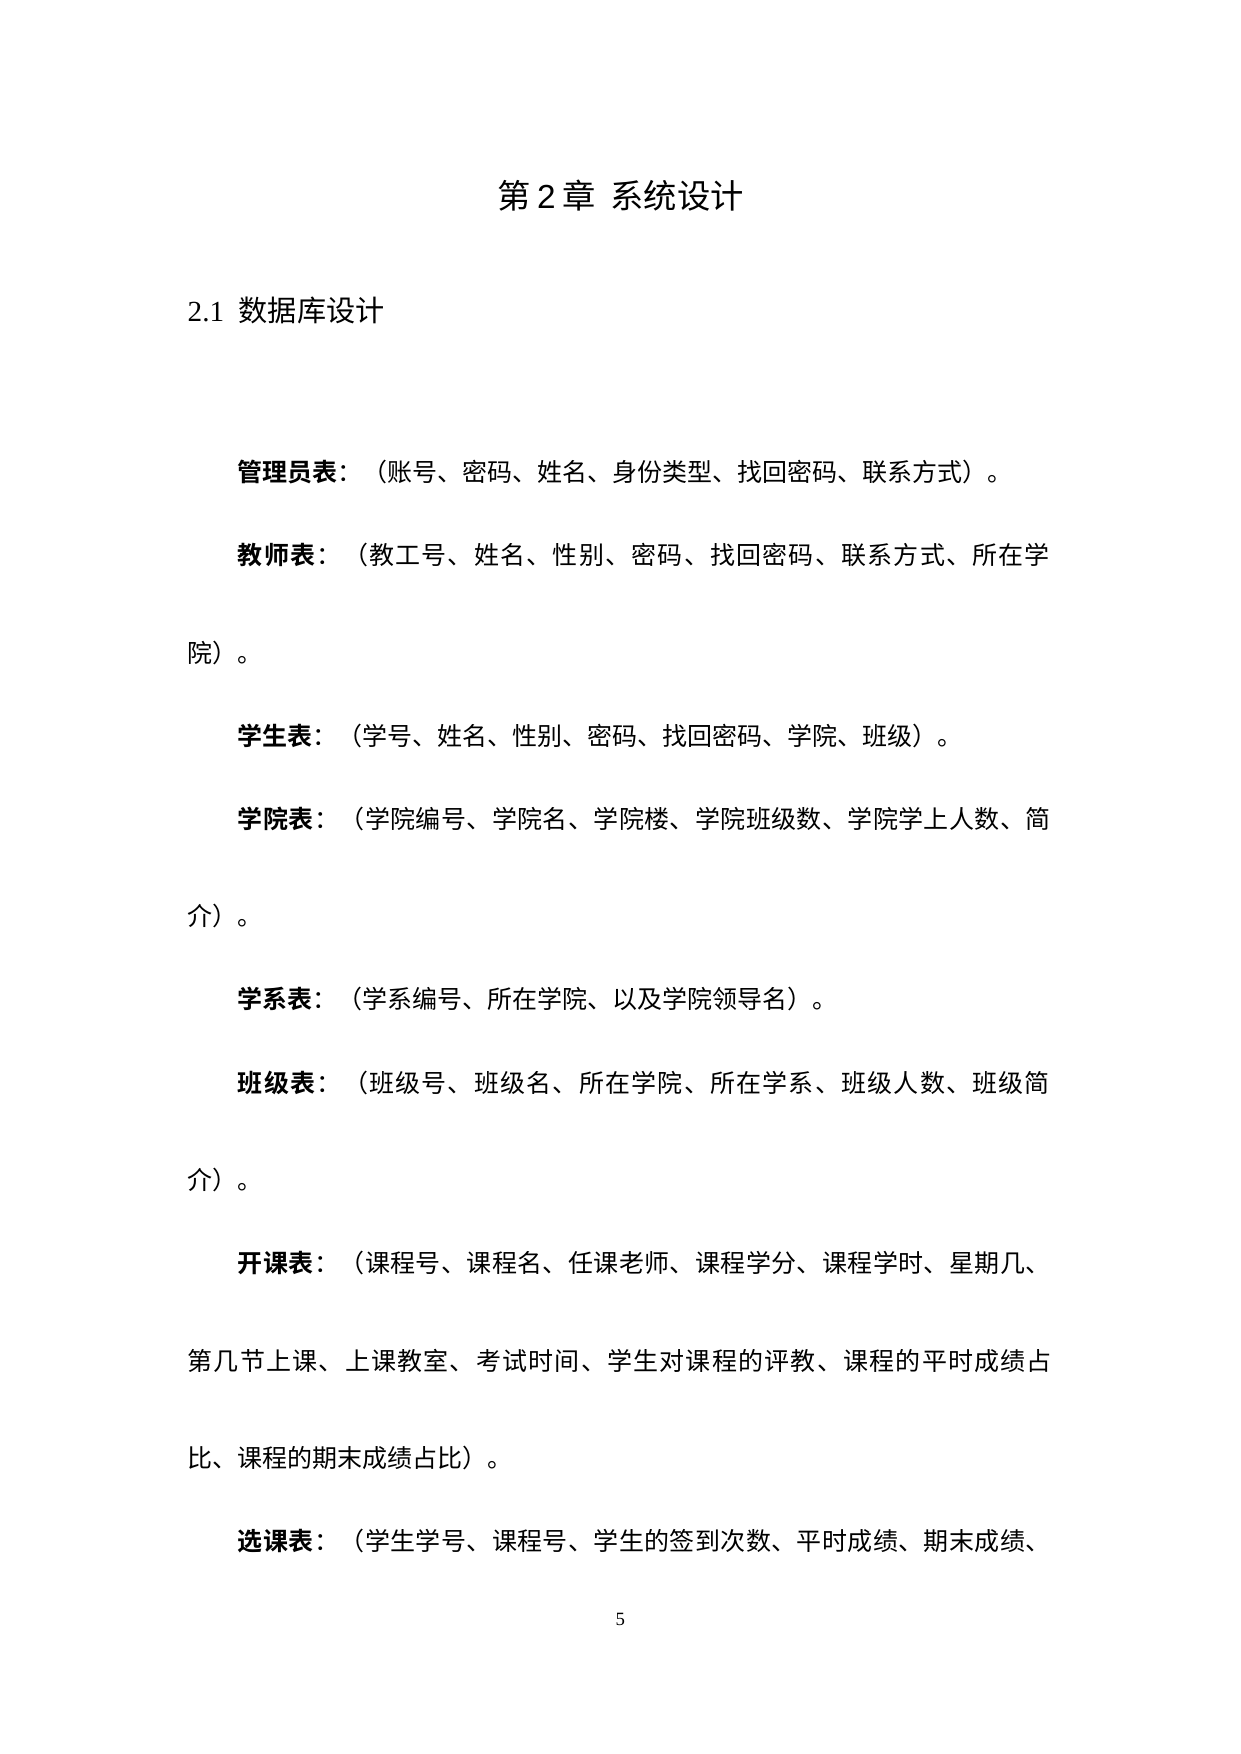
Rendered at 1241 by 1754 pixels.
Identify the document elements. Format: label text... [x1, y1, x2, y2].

text 班级表：（班级号、班级名、所在学院、所在学系、班级人数、班级简介）。 [187, 1049, 1053, 1211]
subtitle 2.1 数据库设计 [187, 276, 1053, 341]
text 学系表：（学系编号、所在学院、以及学院领导名）。 [187, 966, 1053, 1031]
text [187, 1507, 1053, 1572]
subtitle 第2章 系统设计 [187, 162, 1053, 227]
text 学院表：（学院编号、学院名、学院楼、学院班级数、学院学上人数、简介）。 [187, 785, 1053, 947]
text 教师表：（教工号、姓名、性别、密码、找回密码、联系方式、所在学院）。 [187, 521, 1053, 684]
text 学生表：（学号、姓名、性别、密码、找回密码、学院、班级）。 [187, 702, 1053, 767]
text 开课表：（课程号、课程名、任课老师、课程学分、课程学时、星期几、第几节上课、上课教室、考试时间、学生对课程的评教、课程的平时成绩占比、课程的期末成绩占比）。 [187, 1229, 1053, 1489]
text 管理员表：（账号、密码、姓名、身份类型、找回密码、联系方式）。 [187, 438, 1053, 503]
